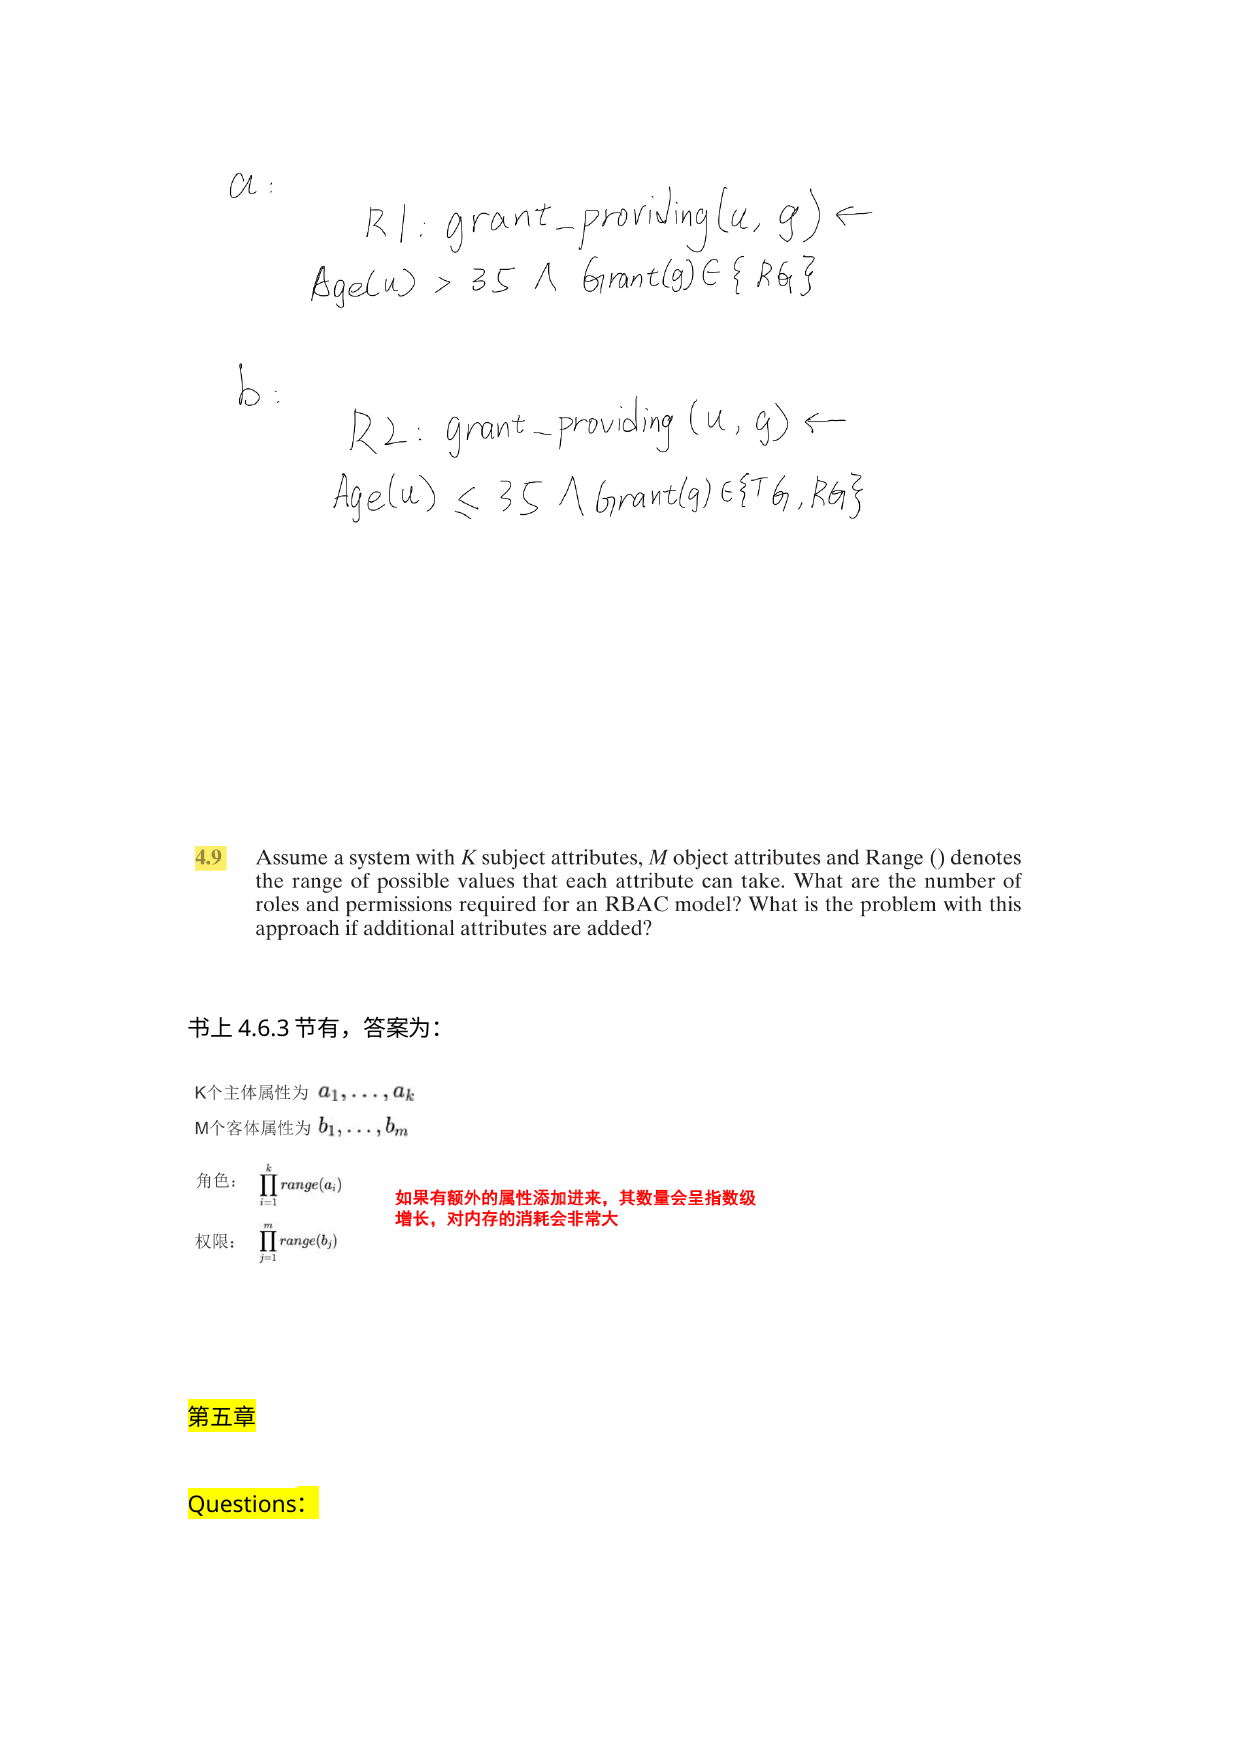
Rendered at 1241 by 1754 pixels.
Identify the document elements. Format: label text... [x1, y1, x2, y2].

text 第五章 [187, 1383, 1053, 1448]
picture [187, 162, 892, 544]
picture [187, 842, 1053, 942]
picture [187, 1080, 776, 1278]
text 书上4.6.3节有，答案为： [187, 994, 1053, 1059]
text Questions： [187, 1470, 1053, 1535]
